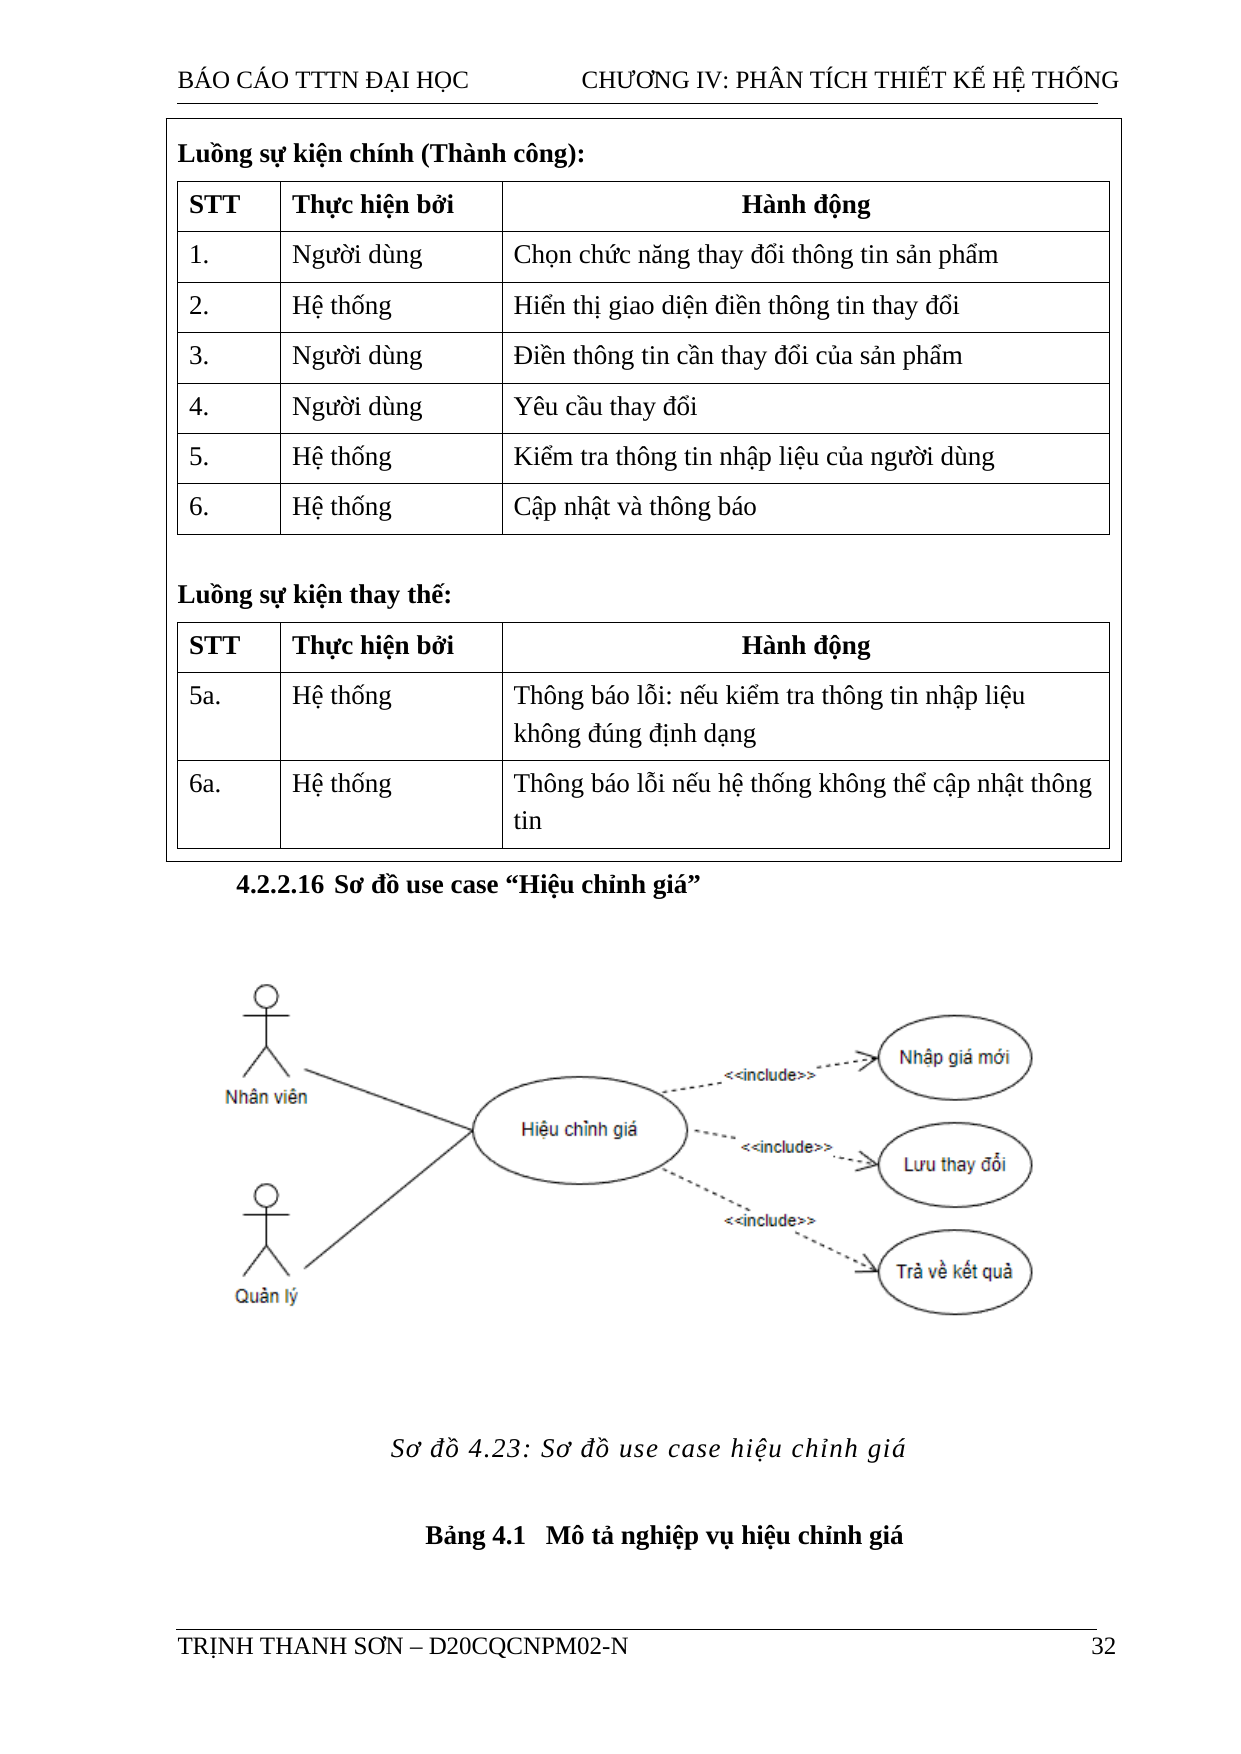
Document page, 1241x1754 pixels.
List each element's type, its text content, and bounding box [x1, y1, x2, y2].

subtitle Mô tả nghiệp vụ hiệu chỉnh giá [207, 1519, 1122, 1551]
table_cell Luồng sự kiện chính (Thành công): Luồng sự kiện thay thế: [167, 119, 1121, 861]
subtitle Sơ đồ use case “Hiệu chỉnh giá” [236, 868, 1122, 899]
picture [177, 911, 1123, 1421]
subtitle Sơ đồ 4.23: Sơ đồ use case hiệu chỉnh giá [177, 1432, 1122, 1463]
